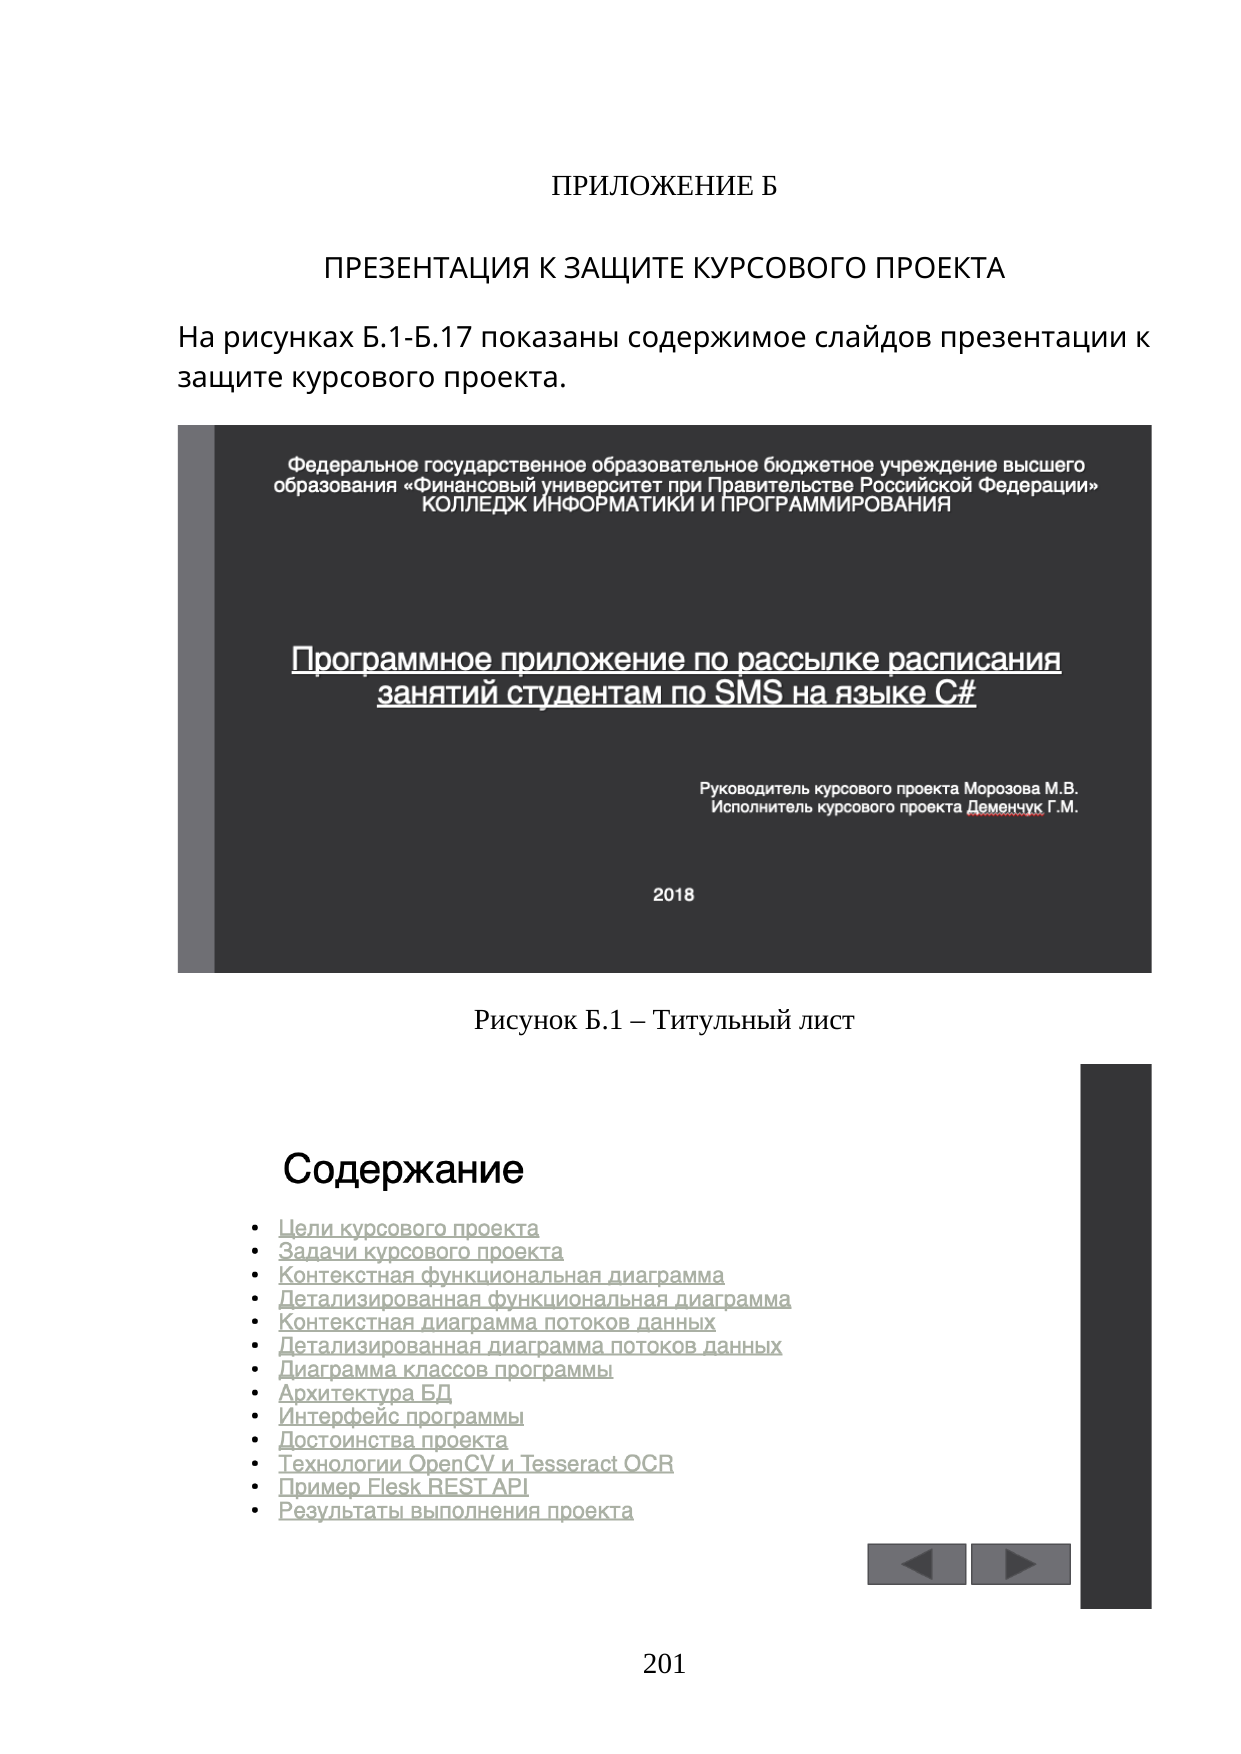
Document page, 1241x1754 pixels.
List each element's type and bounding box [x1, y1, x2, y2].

picture [177, 425, 1152, 973]
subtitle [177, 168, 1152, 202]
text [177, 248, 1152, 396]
picture [177, 1064, 1152, 1609]
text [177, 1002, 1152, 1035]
